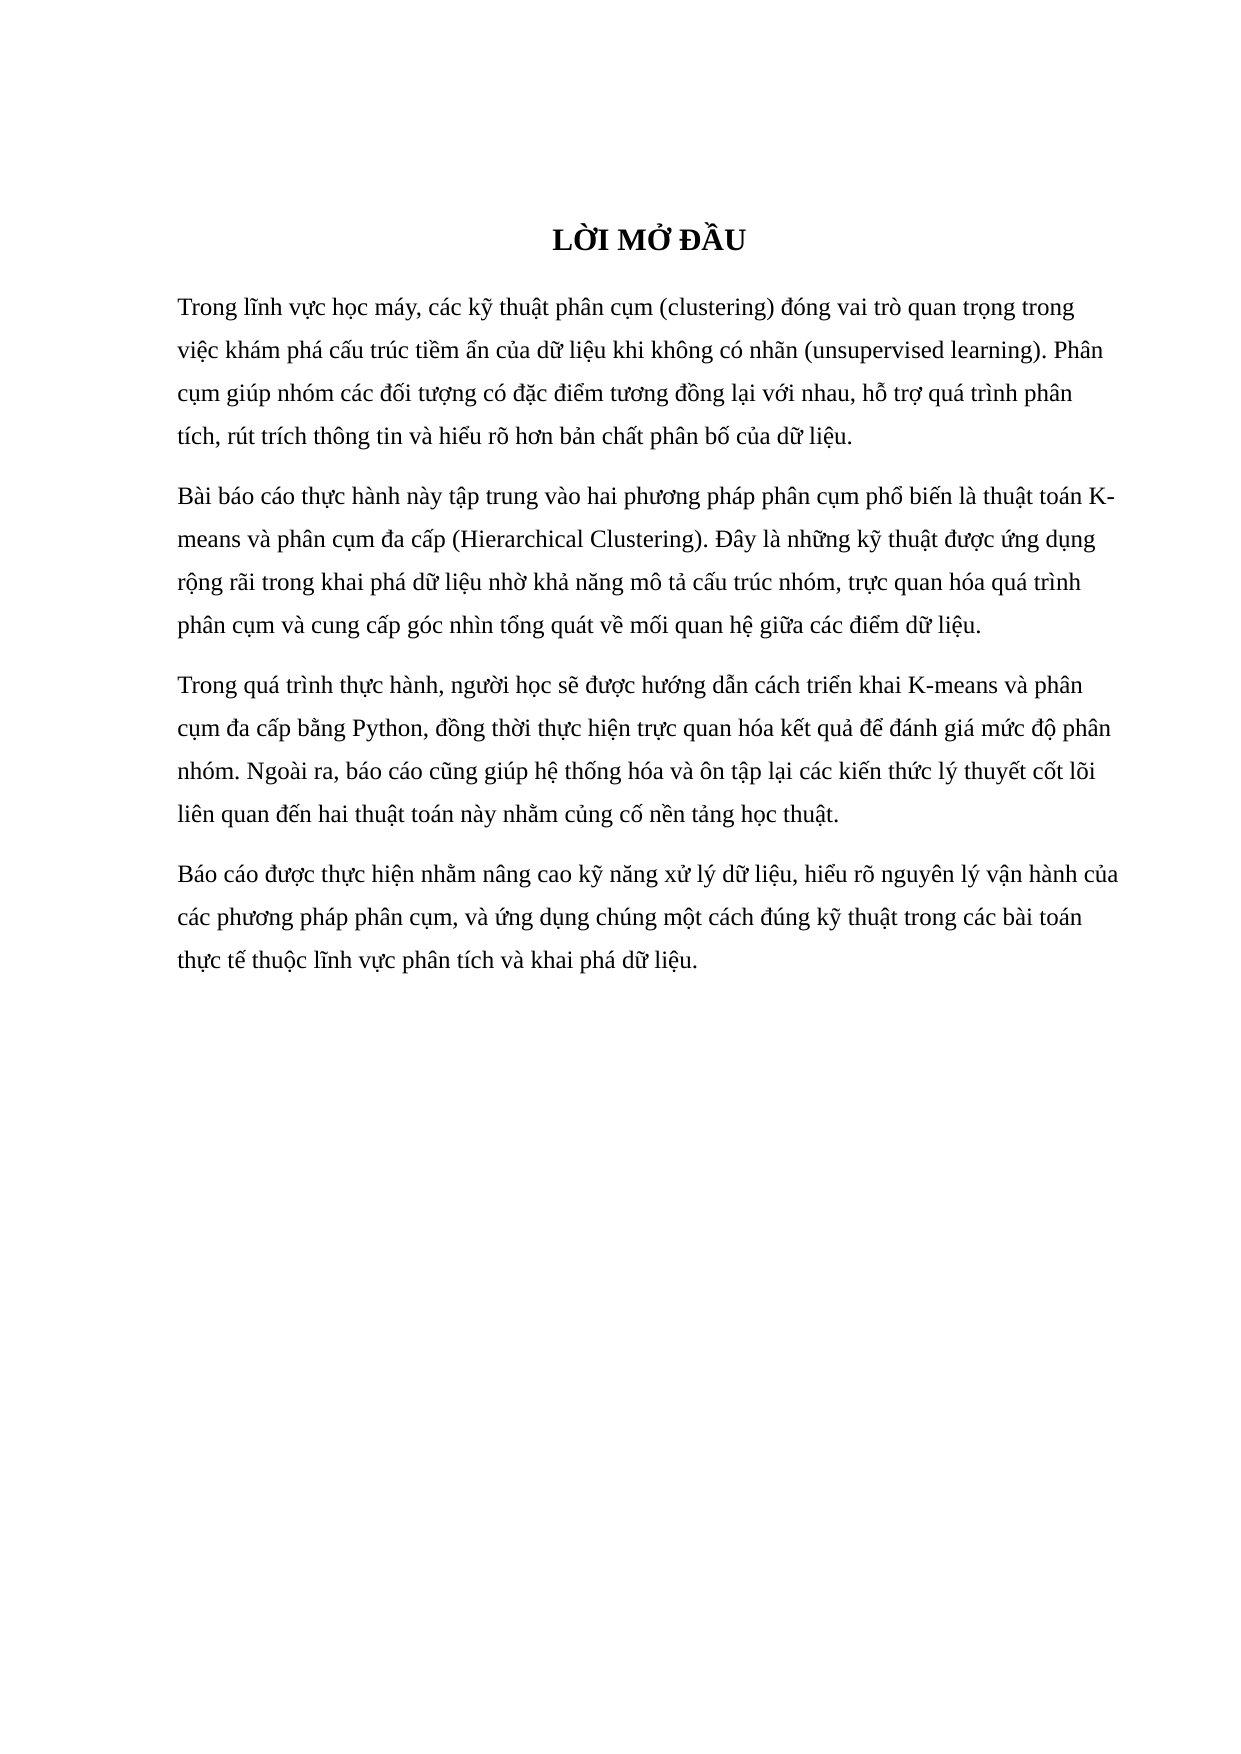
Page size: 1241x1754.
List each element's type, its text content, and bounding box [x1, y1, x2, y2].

text Bài báo cáo thực hành này tập trung vào hai phương pháp phân cụm phổ biến là thuật toán K-means và phân cụm đa cấp (Hierarchical Clustering). Đây là những kỹ thuật được ứng dụng rộng rãi trong khai phá dữ liệu nhờ khả năng mô tả cấu trúc nhóm, trực quan hóa quá trình phân cụm và cung cấp góc nhìn tổng quát về mối quan hệ giữa các điểm dữ liệu. [177, 481, 1122, 639]
text Trong quá trình thực hành, người học sẽ được hướng dẫn cách triển khai K-means và phân cụm đa cấp bằng Python, đồng thời thực hiện trực quan hóa kết quả để đánh giá mức độ phân nhóm. Ngoài ra, báo cáo cũng giúp hệ thống hóa và ôn tập lại các kiến thức lý thuyết cốt lõi liên quan đến hai thuật toán này nhằm củng cố nền tảng học thuật. [177, 670, 1122, 828]
text LỜI MỞ ĐẦU [177, 221, 1122, 257]
text Trong lĩnh vực học máy, các kỹ thuật phân cụm (clustering) đóng vai trò quan trọng trong việc khám phá cấu trúc tiềm ẩn của dữ liệu khi không có nhãn (unsupervised learning). Phân cụm giúp nhóm các đối tượng có đặc điểm tương đồng lại với nhau, hỗ trợ quá trình phân tích, rút trích thông tin và hiểu rõ hơn bản chất phân bố của dữ liệu. [177, 292, 1122, 450]
text Báo cáo được thực hiện nhằm nâng cao kỹ năng xử lý dữ liệu, hiểu rõ nguyên lý vận hành của các phương pháp phân cụm, và ứng dụng chúng một cách đúng kỹ thuật trong các bài toán thực tế thuộc lĩnh vực phân tích và khai phá dữ liệu. [177, 859, 1122, 974]
